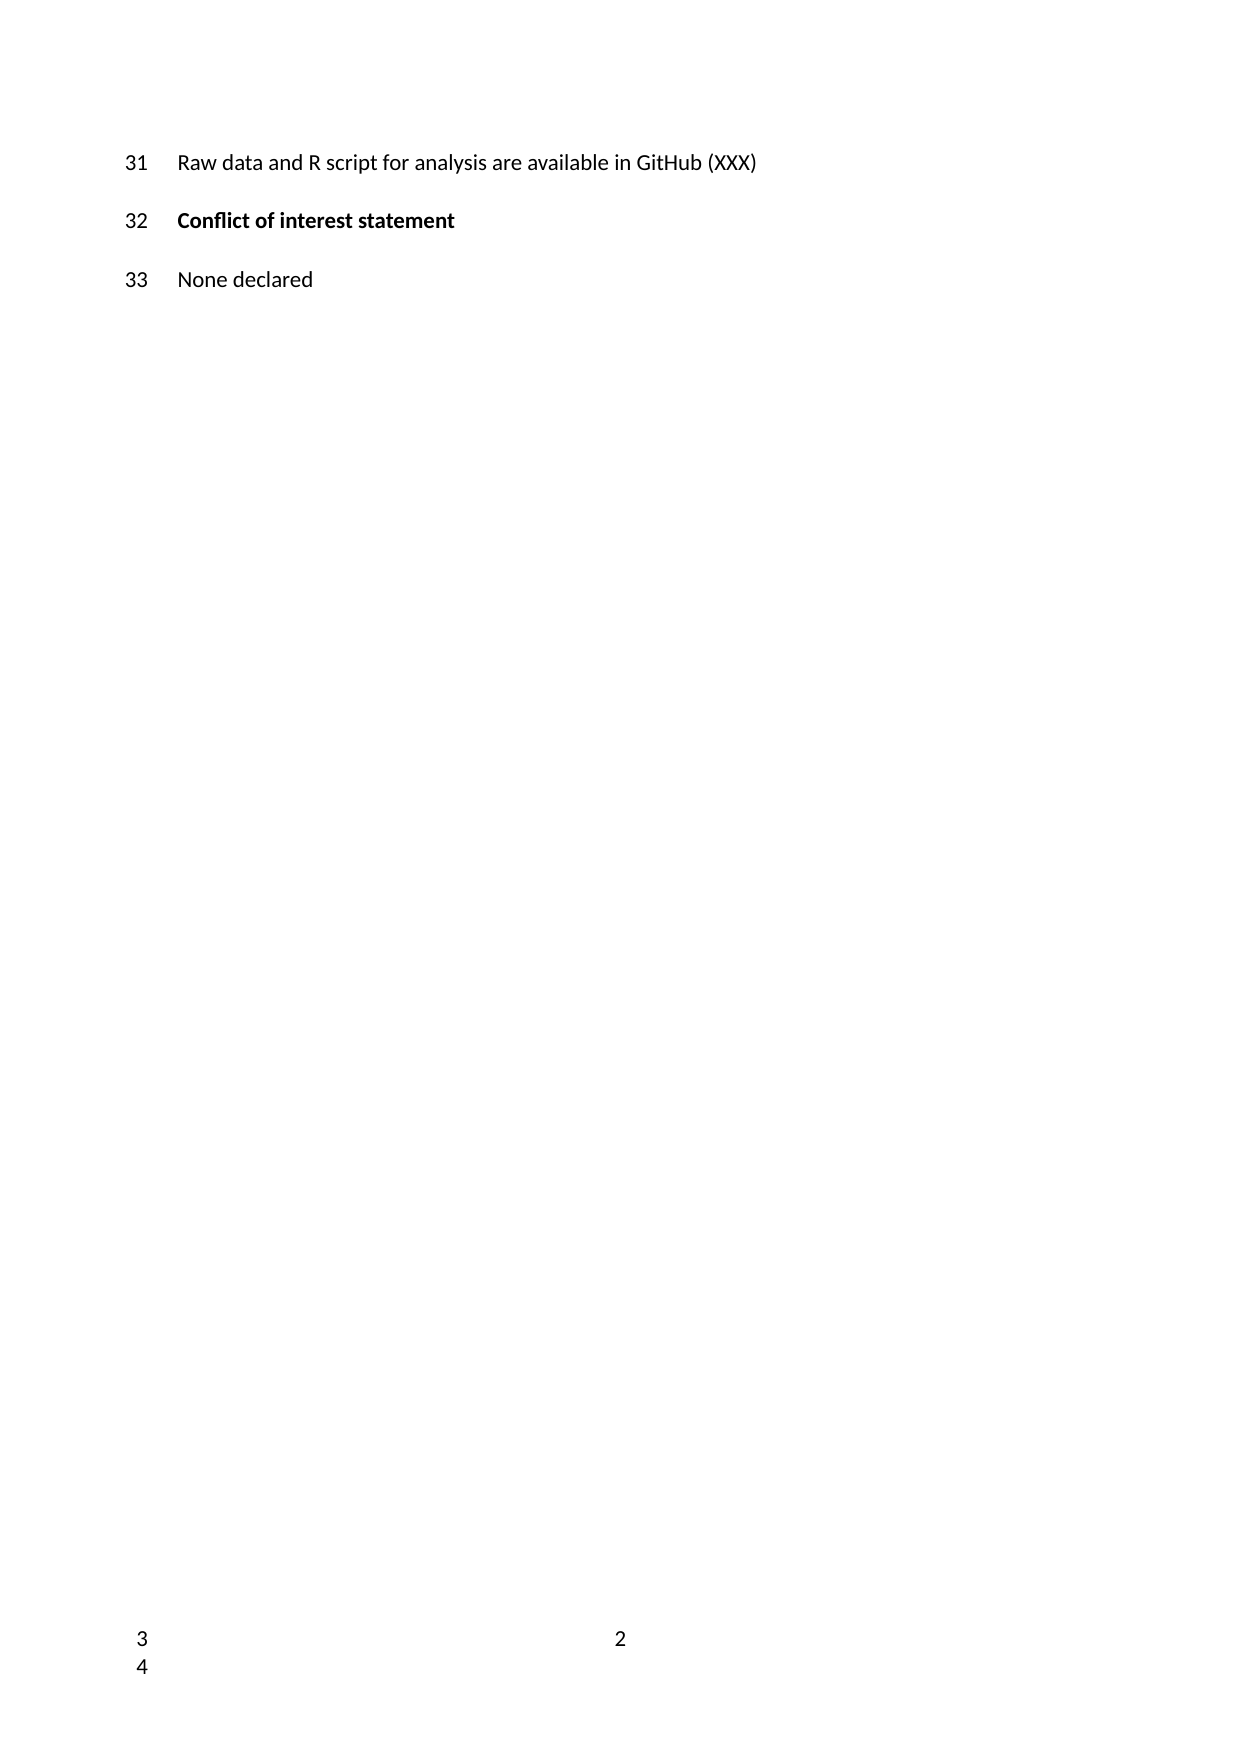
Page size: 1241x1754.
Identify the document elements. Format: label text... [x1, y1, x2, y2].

text None declared [177, 265, 1063, 293]
text Raw data and R script for analysis are available in GitHub (XXX) [177, 148, 1063, 176]
text Conflict of interest statement [177, 206, 1063, 234]
